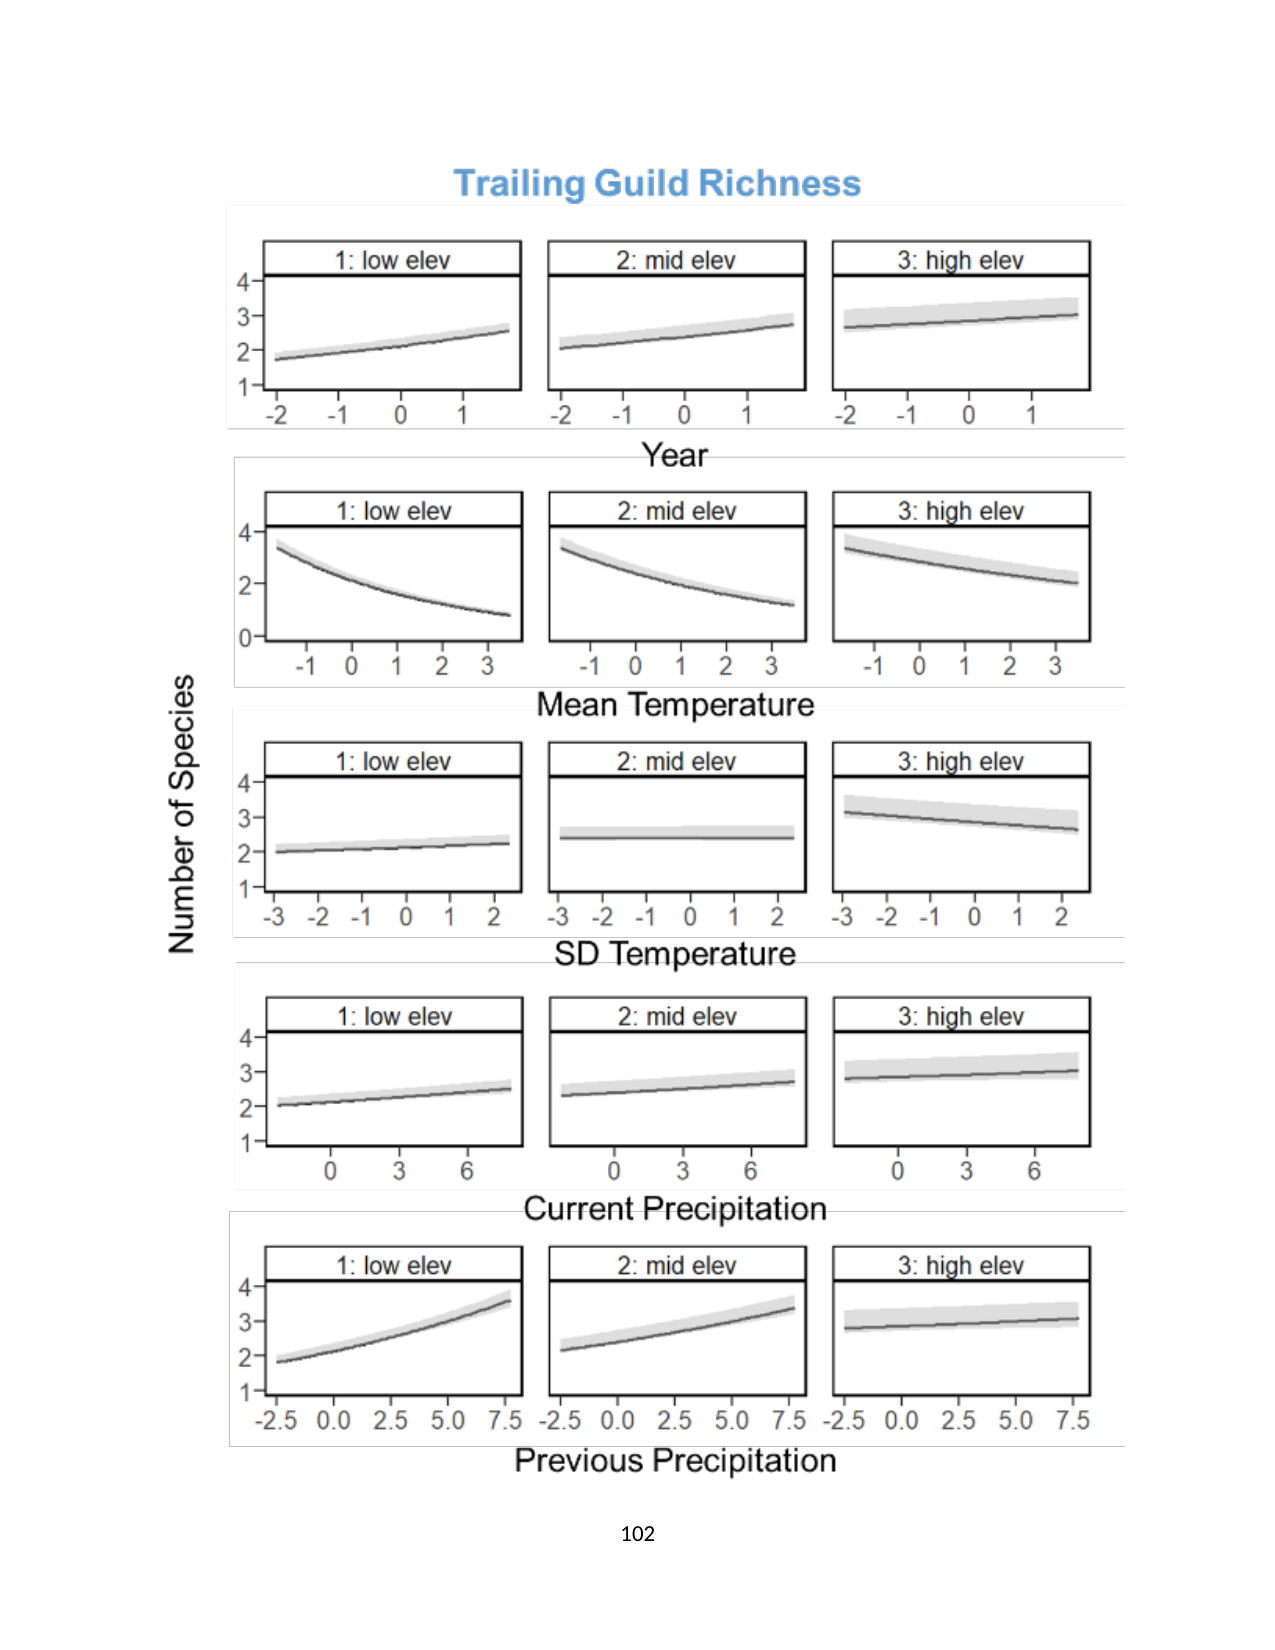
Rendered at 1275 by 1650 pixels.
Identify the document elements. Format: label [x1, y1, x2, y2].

picture [150, 150, 1125, 1500]
